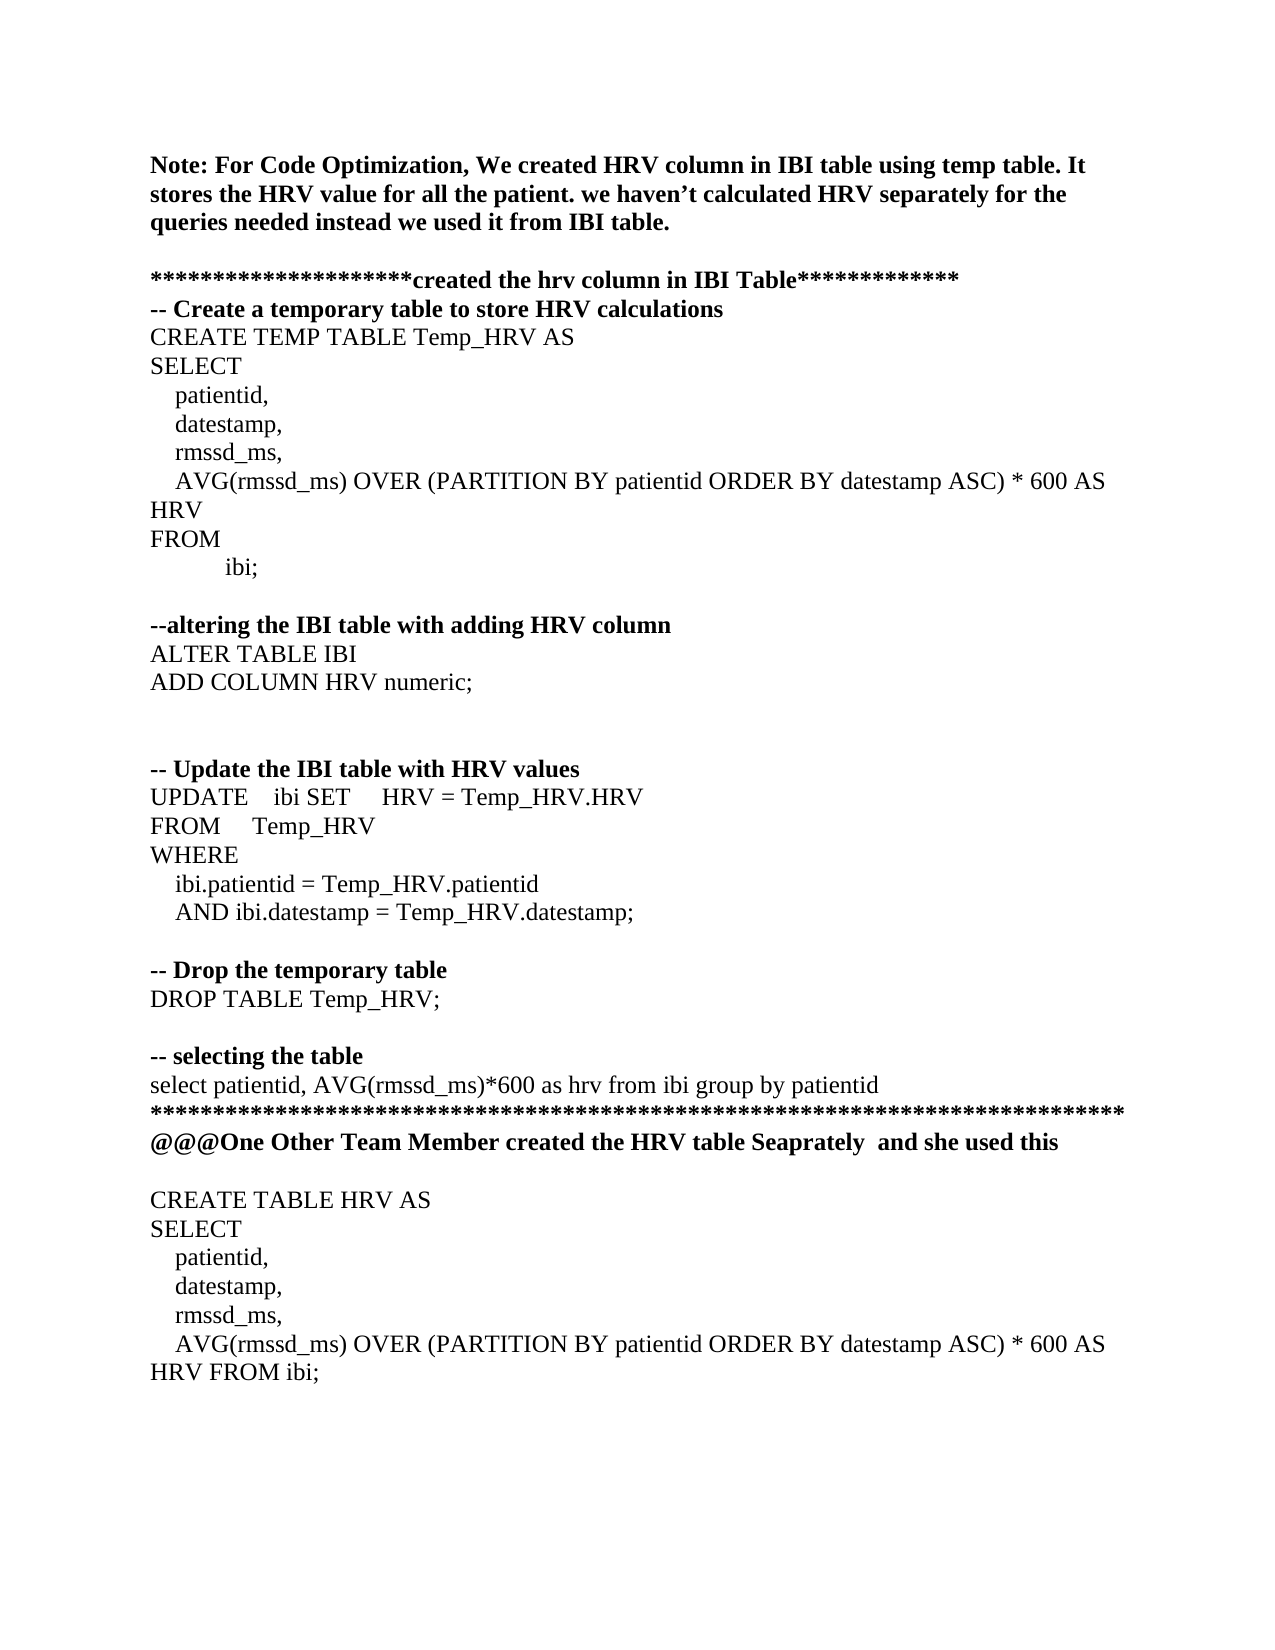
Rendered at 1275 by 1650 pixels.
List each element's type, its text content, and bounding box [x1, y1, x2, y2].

text Note: For Code Optimization, We created HRV column in IBI table using temp table. It stores the HRV value for all the patient. we haven’t calculated HRV separately for the queries needed instead we used it from IBI table. [150, 150, 1125, 236]
text patientid, [150, 1242, 1125, 1271]
text select patientid, AVG(rmssd_ms)*600 as hrv from ibi group by patientid [150, 1070, 1125, 1099]
text AVG(rmssd_ms) OVER (PARTITION BY patientid ORDER BY datestamp ASC) * 600 AS HRV [150, 466, 1125, 524]
text FROM Temp_HRV [150, 811, 1125, 840]
text patientid, [150, 380, 1125, 409]
text -- Update the IBI table with HRV values [150, 754, 1125, 782]
text rmssd_ms, [150, 437, 1125, 466]
text ALTER TABLE IBI [150, 639, 1125, 667]
text datestamp, [150, 1271, 1125, 1300]
text rmssd_ms, [150, 1300, 1125, 1329]
text ADD COLUMN HRV numeric; [150, 667, 1125, 696]
text DROP TABLE Temp_HRV; [150, 984, 1125, 1012]
text -- selecting the table [150, 1041, 1125, 1070]
text @@@One Other Team Member created the HRV table Seaprately and she used this [150, 1127, 1125, 1156]
text CREATE TABLE HRV AS [150, 1185, 1125, 1214]
text SELECT [150, 351, 1125, 380]
text SELECT [150, 1214, 1125, 1242]
text ibi; [150, 552, 1125, 581]
text -- Drop the temporary table [150, 955, 1125, 984]
text AND ibi.datestamp = Temp_HRV.datestamp; [150, 897, 1125, 926]
text datestamp, [150, 409, 1125, 437]
text *********************created the hrv column in IBI Table************* [150, 265, 1125, 294]
text FROM [150, 524, 1125, 552]
text CREATE TEMP TABLE Temp_HRV AS [150, 322, 1125, 351]
text AVG(rmssd_ms) OVER (PARTITION BY patientid ORDER BY datestamp ASC) * 600 AS HRV FROM ibi; [150, 1329, 1125, 1386]
text ****************************************************************************** [150, 1099, 1125, 1127]
text UPDATE ibi SET HRV = Temp_HRV.HRV [150, 782, 1125, 811]
text --altering the IBI table with adding HRV column [150, 610, 1125, 639]
text ibi.patientid = Temp_HRV.patientid [150, 869, 1125, 897]
text -- Create a temporary table to store HRV calculations [150, 294, 1125, 322]
text WHERE [150, 840, 1125, 869]
